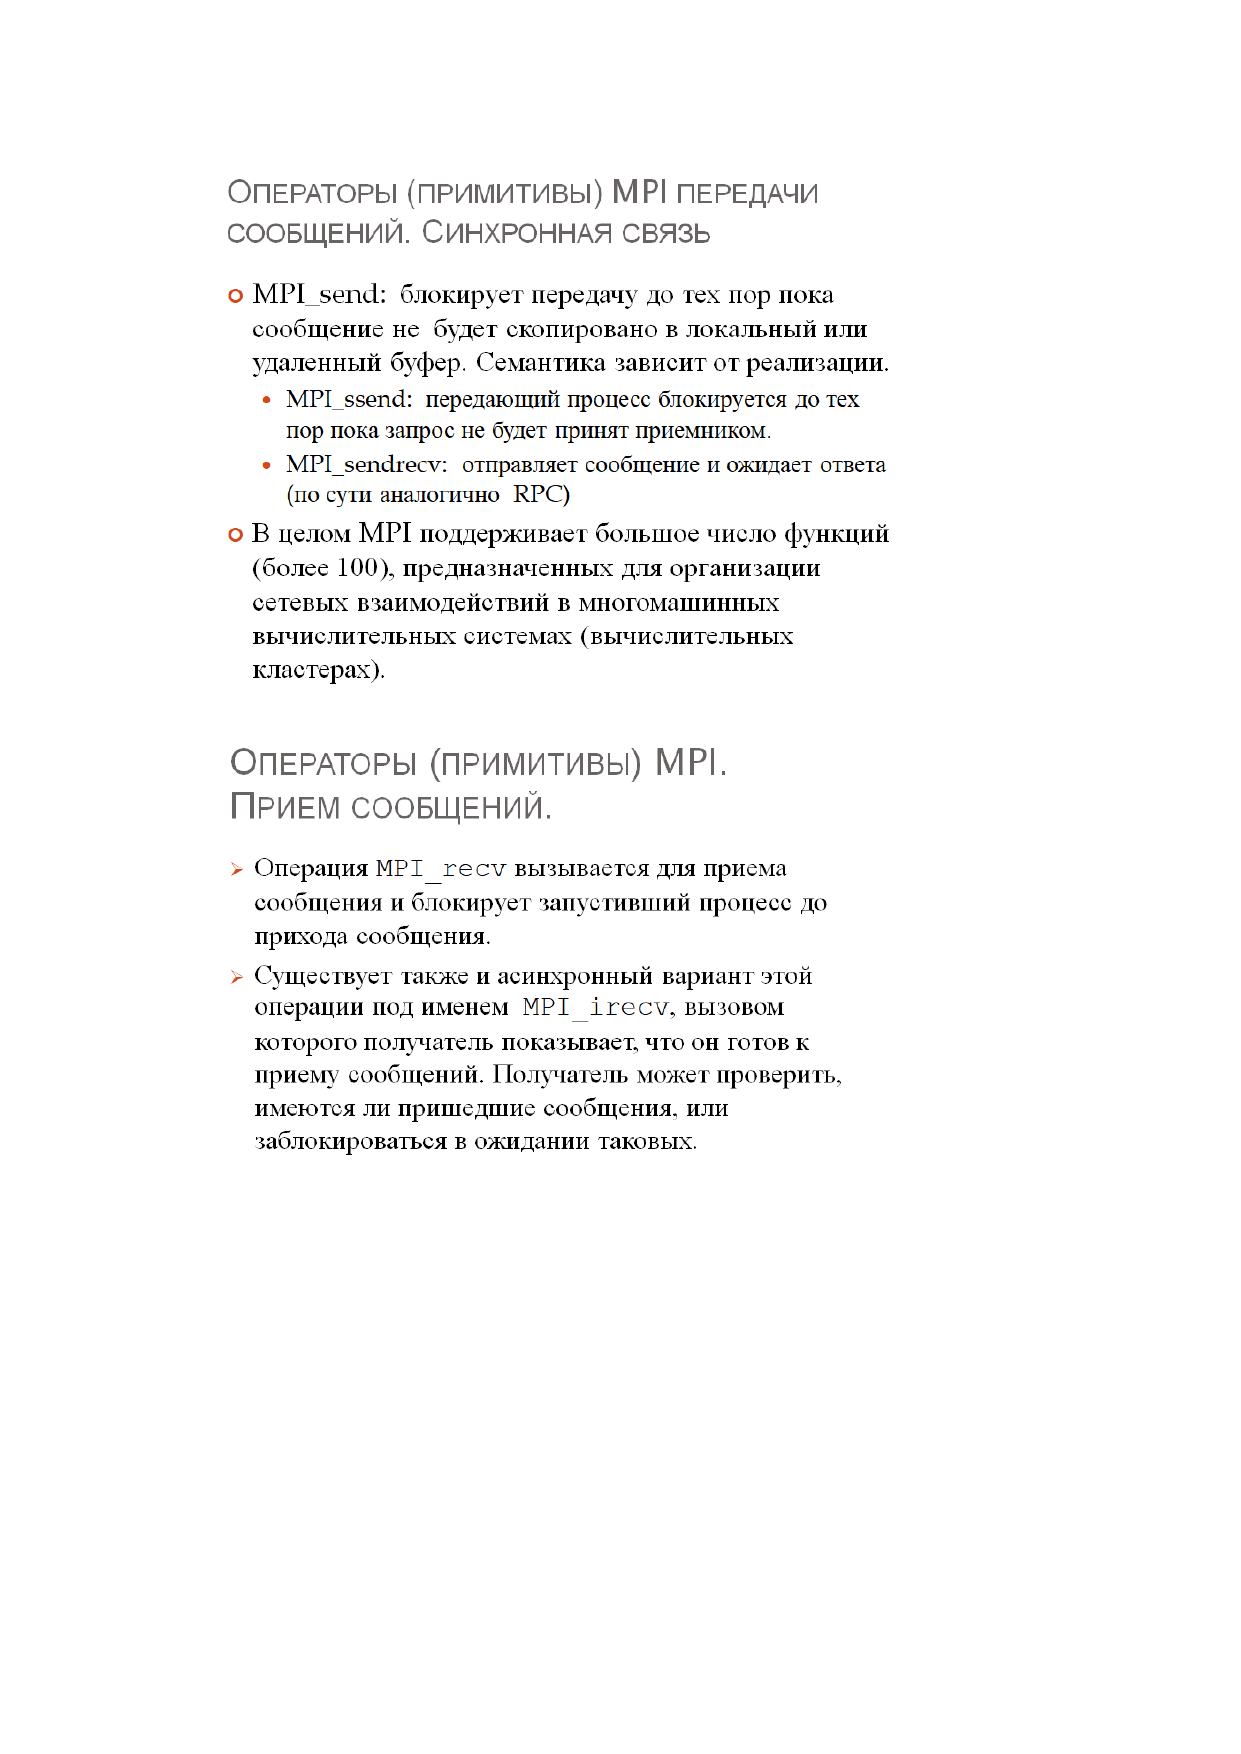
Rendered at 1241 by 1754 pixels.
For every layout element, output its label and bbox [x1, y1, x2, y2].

picture [206, 150, 913, 723]
picture [206, 726, 893, 1166]
